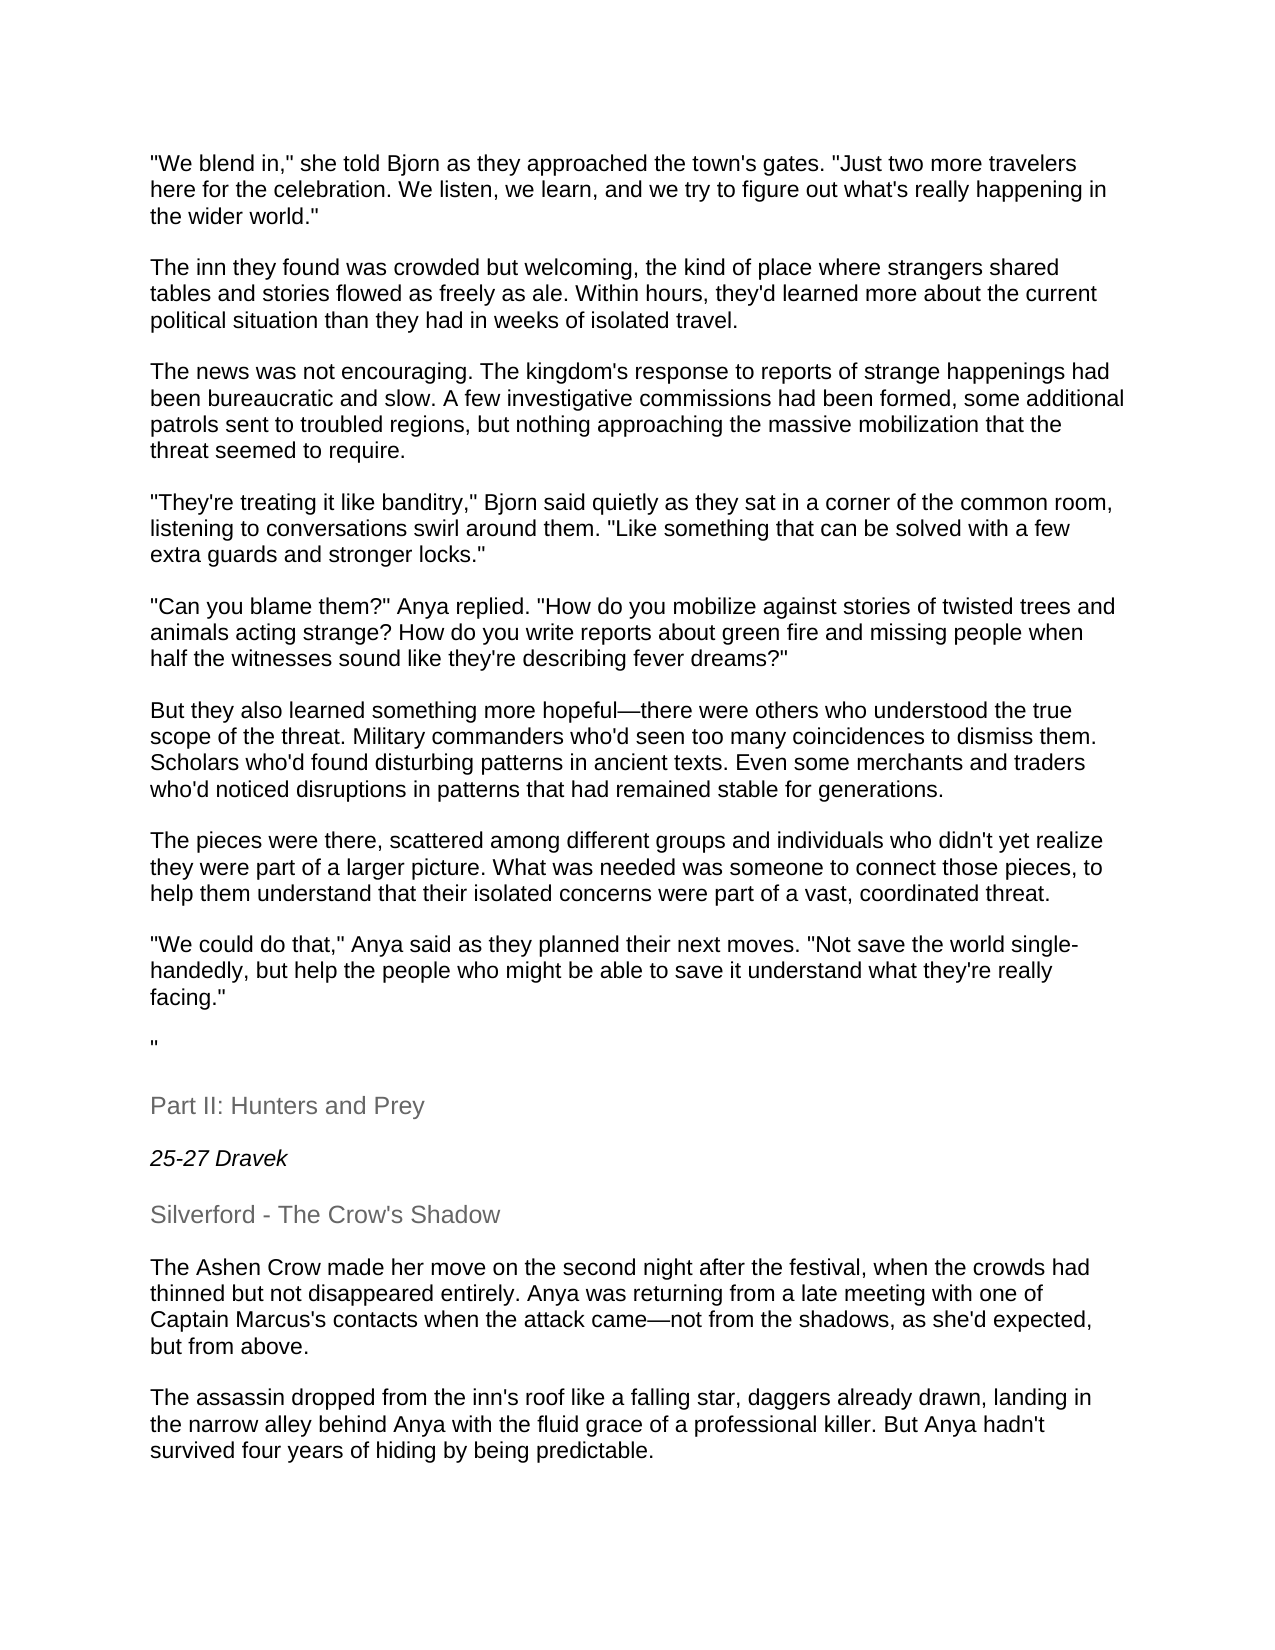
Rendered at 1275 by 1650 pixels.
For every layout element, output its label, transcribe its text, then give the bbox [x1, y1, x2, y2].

text The assassin dropped from the inn's roof like a falling star, daggers already drawn, landing in the narrow alley behind Anya with the fluid grace of a professional killer. But Anya hadn't survived four years of hiding by being predictable. [150, 1384, 1125, 1463]
text "We could do that," Anya said as they planned their next moves. "Not save the world single-handedly, but help the people who might be able to save it understand what they're really facing." [150, 931, 1125, 1010]
text "Can you blame them?" Anya replied. "How do you mobilize against stories of twisted trees and animals acting strange? How do you write reports about green fire and missing people when half the witnesses sound like they're describing fever dreams?" [150, 593, 1125, 672]
text The Ashen Crow made her move on the second night after the festival, when the crowds had thinned but not disappeared entirely. Anya was returning from a late meeting with one of Captain Marcus's contacts when the attack came—not from the shadows, as she'd expected, but from above. [150, 1254, 1125, 1359]
text But they also learned something more hopeful—there were others who understood the true scope of the threat. Military commanders who'd seen too many coincidences to dismiss them. Scholars who'd found disturbing patterns in ancient texts. Even some merchants and traders who'd noticed disruptions in patterns that had remained stable for generations. [150, 697, 1125, 802]
subtitle Silverford - The Crow's Shadow [150, 1200, 1125, 1229]
text " [150, 1035, 1125, 1062]
text "They're treating it like banditry," Bjorn said quietly as they sat in a corner of the common room, listening to conversations swirl around them. "Like something that can be solved with a few extra guards and stronger locks." [150, 488, 1125, 568]
text "We blend in," she told Bjorn as they approached the town's gates. "Just two more travelers here for the celebration. We listen, we learn, and we try to figure out what's really happening in the wider world." [150, 150, 1125, 229]
subtitle Part II: Hunters and Prey [150, 1091, 1125, 1119]
text 25-27 Dravek [150, 1144, 1125, 1171]
text The pieces were there, scattered among different groups and individuals who didn't yet realize they were part of a larger picture. What was needed was someone to connect those pieces, to help them understand that their isolated concerns were part of a vast, coordinated threat. [150, 827, 1125, 906]
text The inn they found was crowded but welcoming, the kind of place where strangers shared tables and stories flowed as freely as ale. Within hours, they'd learned more about the current political situation than they had in weeks of isolated travel. [150, 254, 1125, 333]
text The news was not encouraging. The kingdom's response to reports of strange happenings had been bureaucratic and slow. A few investigative commissions had been formed, some additional patrols sent to troubled regions, but nothing approaching the massive mobilization that the threat seemed to require. [150, 358, 1125, 463]
